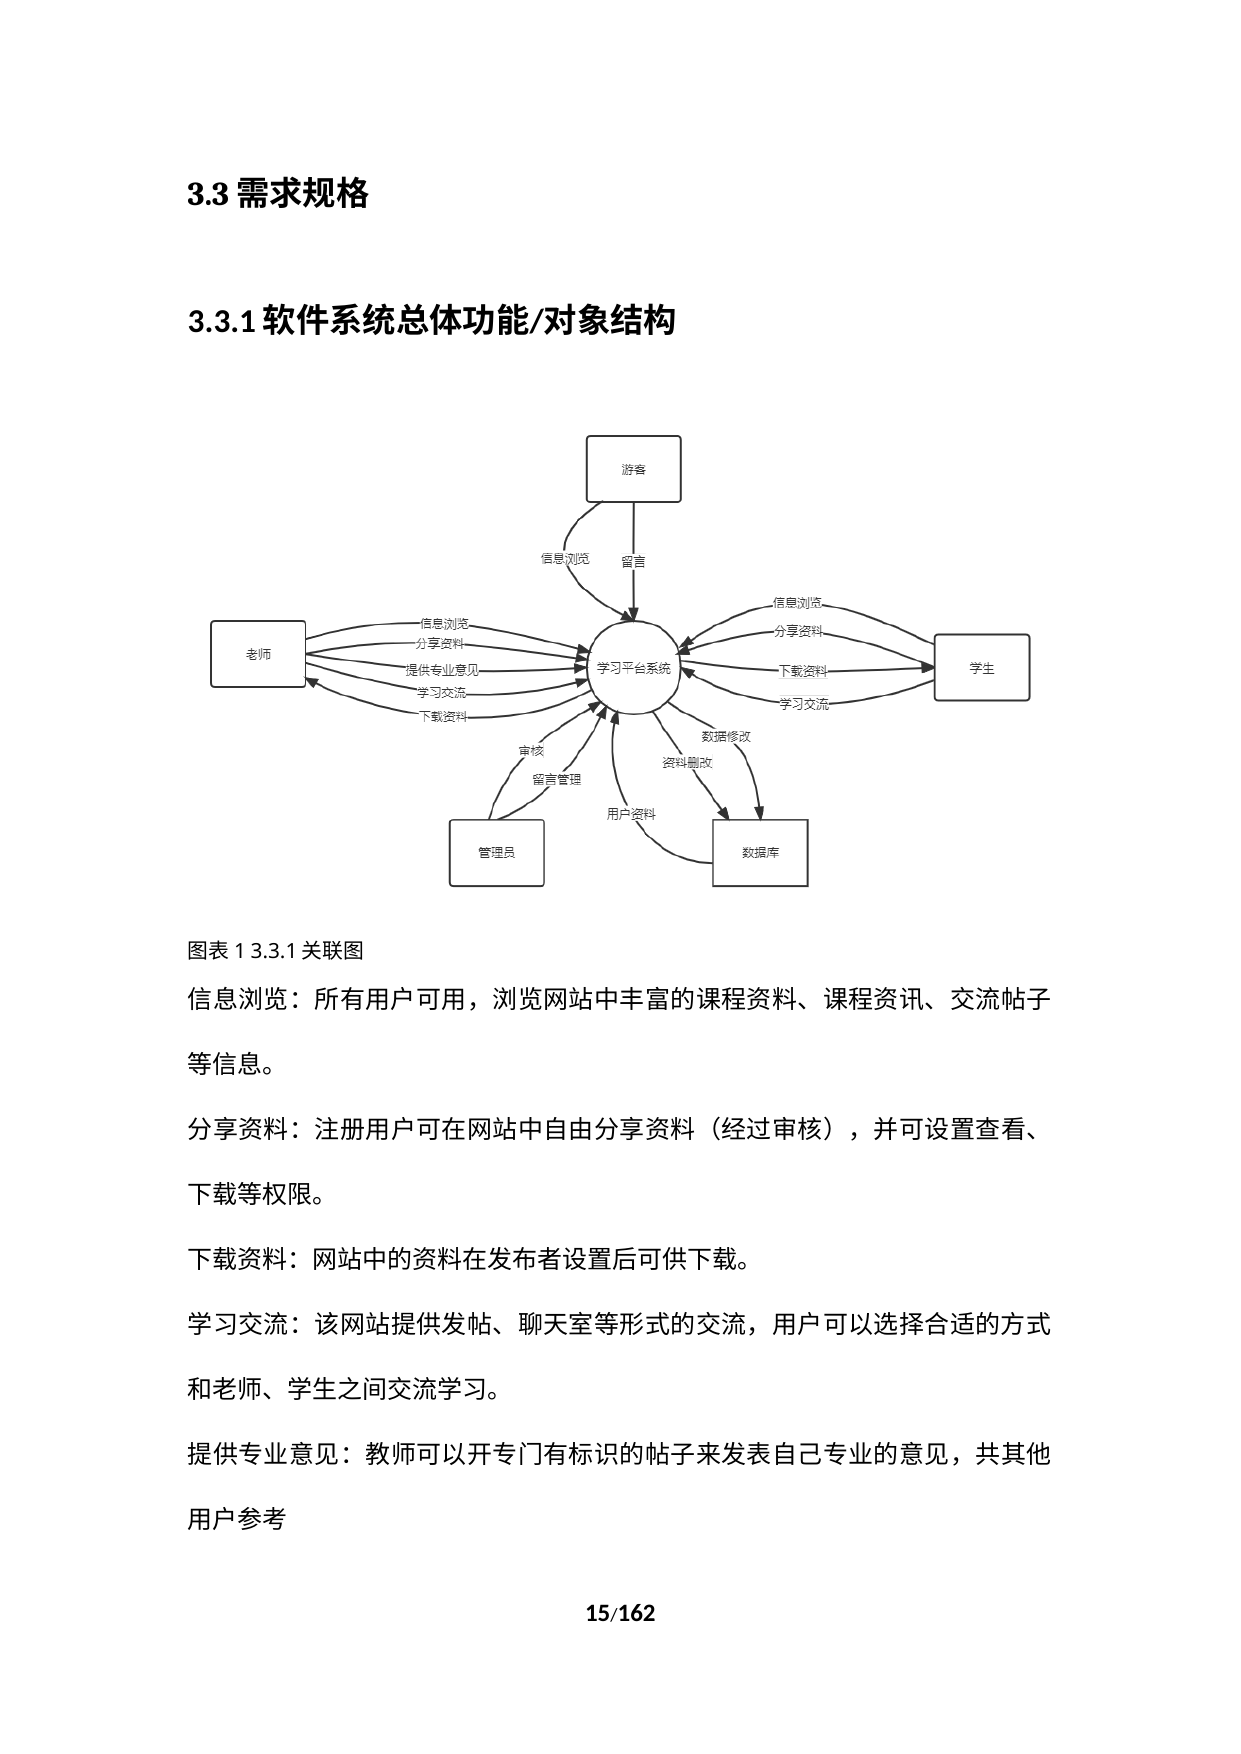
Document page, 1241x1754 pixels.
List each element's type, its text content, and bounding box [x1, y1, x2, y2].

text 分享资料：注册用户可在网站中自由分享资料（经过审核），并可设置查看、下载等权限。 [187, 1095, 1053, 1225]
picture [187, 412, 1052, 909]
subtitle 3.3需求规格 [187, 158, 1053, 223]
text 提供专业意见：教师可以开专门有标识的帖子来发表自己专业的意见，共其他用户参考 [187, 1420, 1053, 1550]
text 信息浏览：所有用户可用，浏览网站中丰富的课程资料、课程资讯、交流帖子等信息。 [187, 965, 1053, 1095]
text 下载资料：网站中的资料在发布者设置后可供下载。 [187, 1225, 1053, 1290]
text 学习交流：该网站提供发帖、聊天室等形式的交流，用户可以选择合适的方式和老师、学生之间交流学习。 [187, 1290, 1053, 1420]
subtitle 3.3.1软件系统总体功能/对象结构 [187, 286, 1053, 351]
text 图表 1 3.3.1关联图 [187, 933, 1053, 965]
